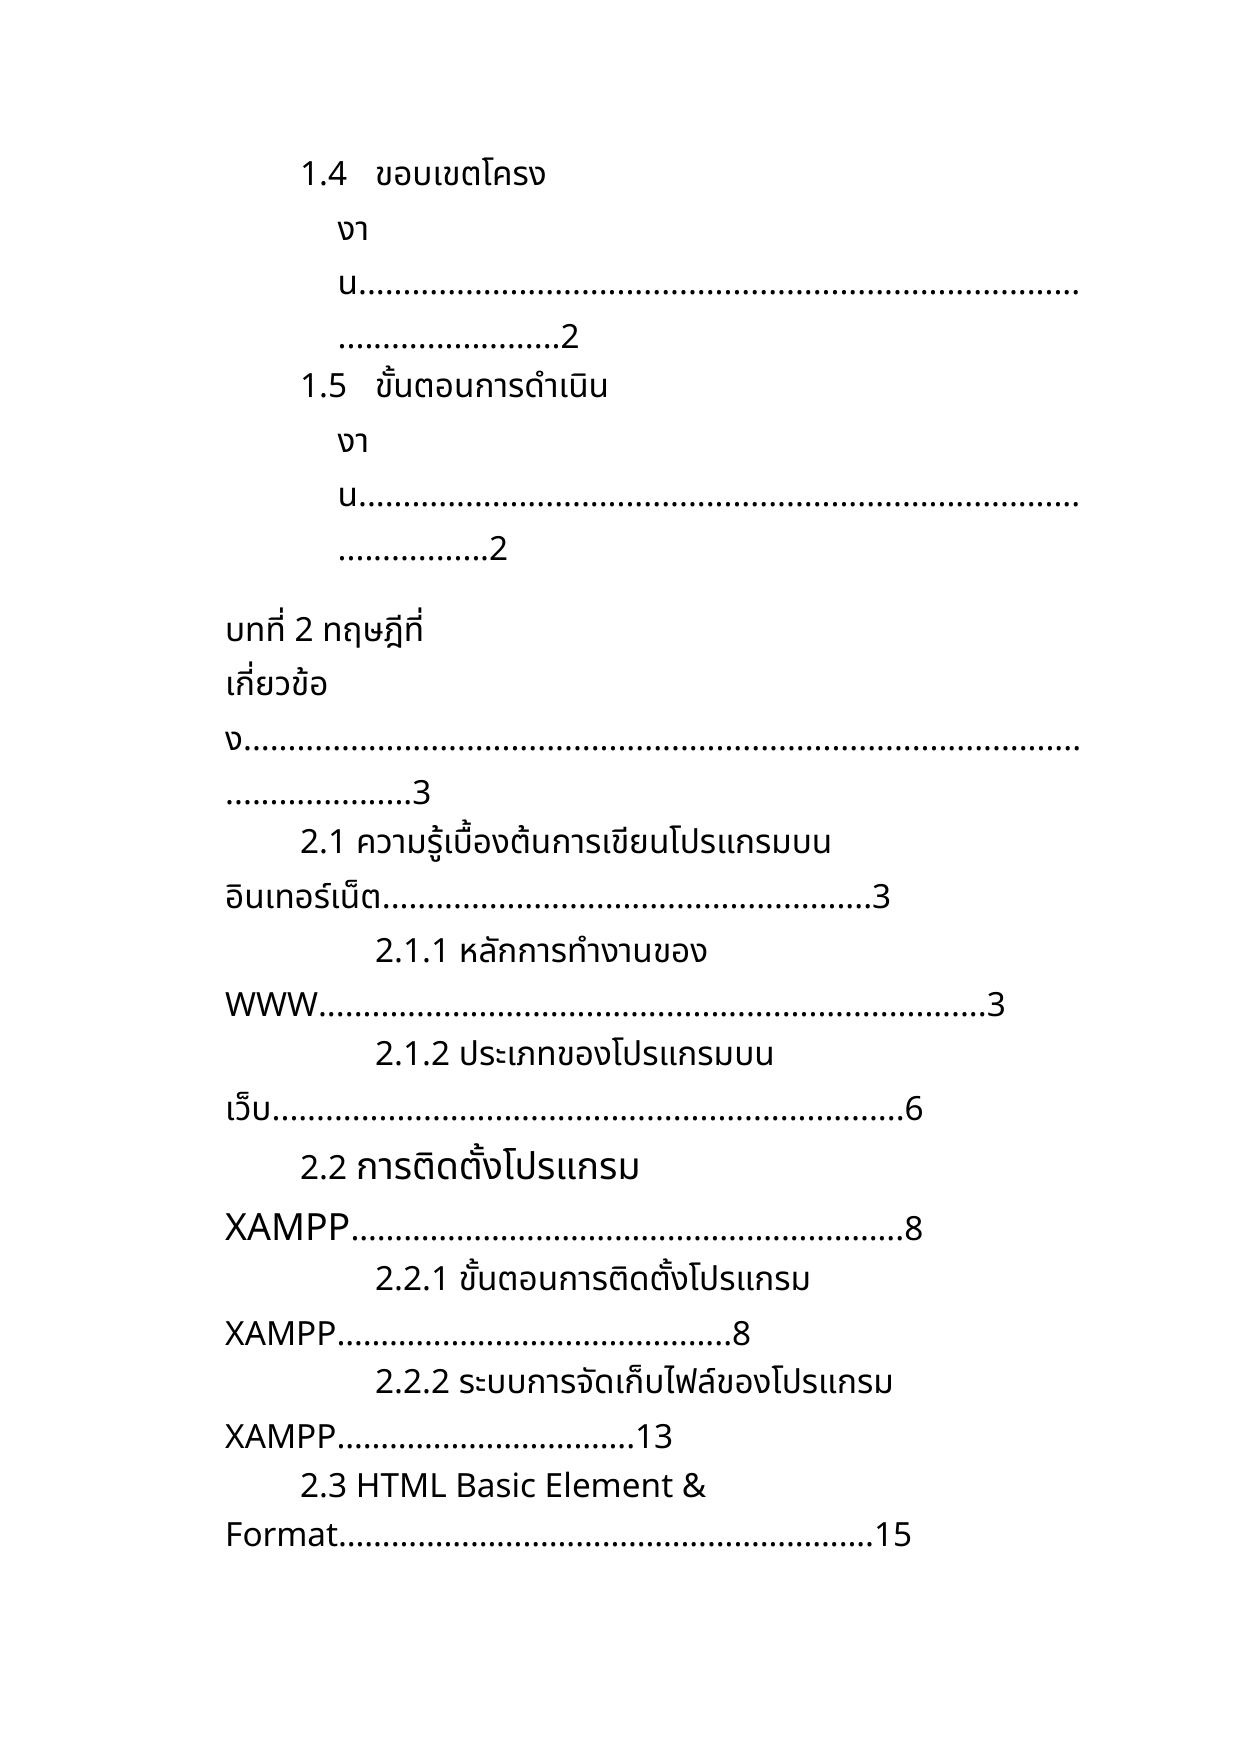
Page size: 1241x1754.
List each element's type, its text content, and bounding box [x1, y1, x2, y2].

text 2.3 HTML Basic Element & Format…………………………………………………….15 [225, 1461, 1090, 1556]
text 2.2 การติดตั้งโปรแกรม XAMPP……………………………………….……………..8 [225, 1139, 1090, 1251]
text 2.2.2 ระบบการจัดเก็บไฟล์ของโปรแกรม XAMPP…………………………….13 [225, 1358, 1090, 1458]
text 2.1.1 หลักการทำงานของ WWW...........................................................................3 [225, 927, 1090, 1027]
text 2.1 ความรู้เบื้องต้นการเขียนโปรแกรมบนอินเทอร์เน็ต.......................................................3 [225, 818, 1090, 923]
list ขอบเขตโครงงาน..........................................................................................................2 [300, 150, 1090, 358]
text 2.2.1 ขั้นตอนการติดตั้งโปรแกรม XAMPP………………………………….…..8 [225, 1255, 1090, 1355]
text บทที่ 2 ทฤษฎีที่เกี่ยวข้อง...................................................................................................................3 [225, 606, 1090, 814]
list ขั้นตอนการดำเนินงาน..................................................................................................2 [300, 362, 1090, 571]
text 2.1.2 ประเภทของโปรแกรมบนเว็บ.......................................................................6 [225, 1030, 1090, 1135]
